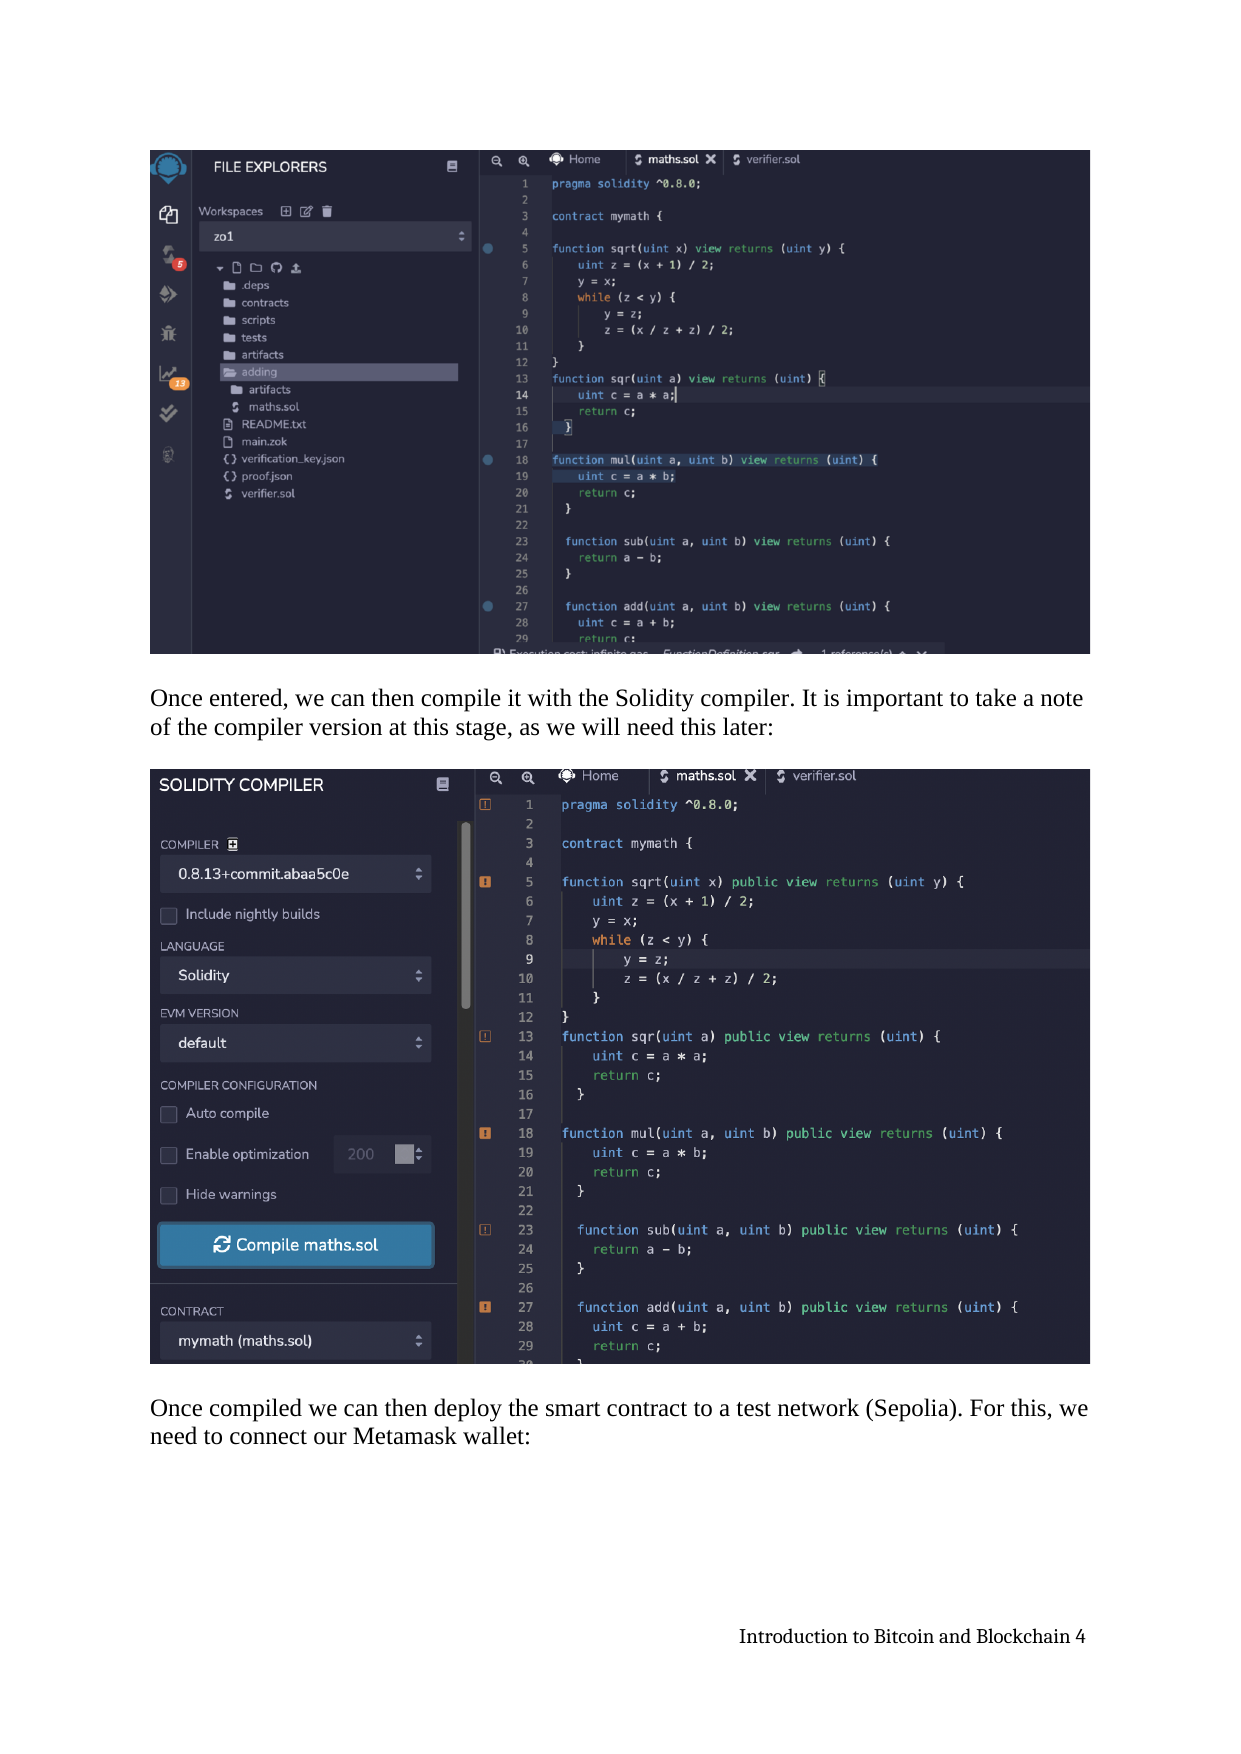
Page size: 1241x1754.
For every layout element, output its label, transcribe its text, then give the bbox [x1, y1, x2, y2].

text Once compiled we can then deploy the smart contract to a test network (Sepolia). For this, we need to connect our Metamask wallet: [150, 1393, 1090, 1450]
text Once entered, we can then compile it with the Solidity compiler. It is important to take a note of the compiler version at this stage, as we will need this later: [150, 683, 1090, 740]
picture [150, 769, 1091, 1364]
picture [150, 150, 1091, 654]
